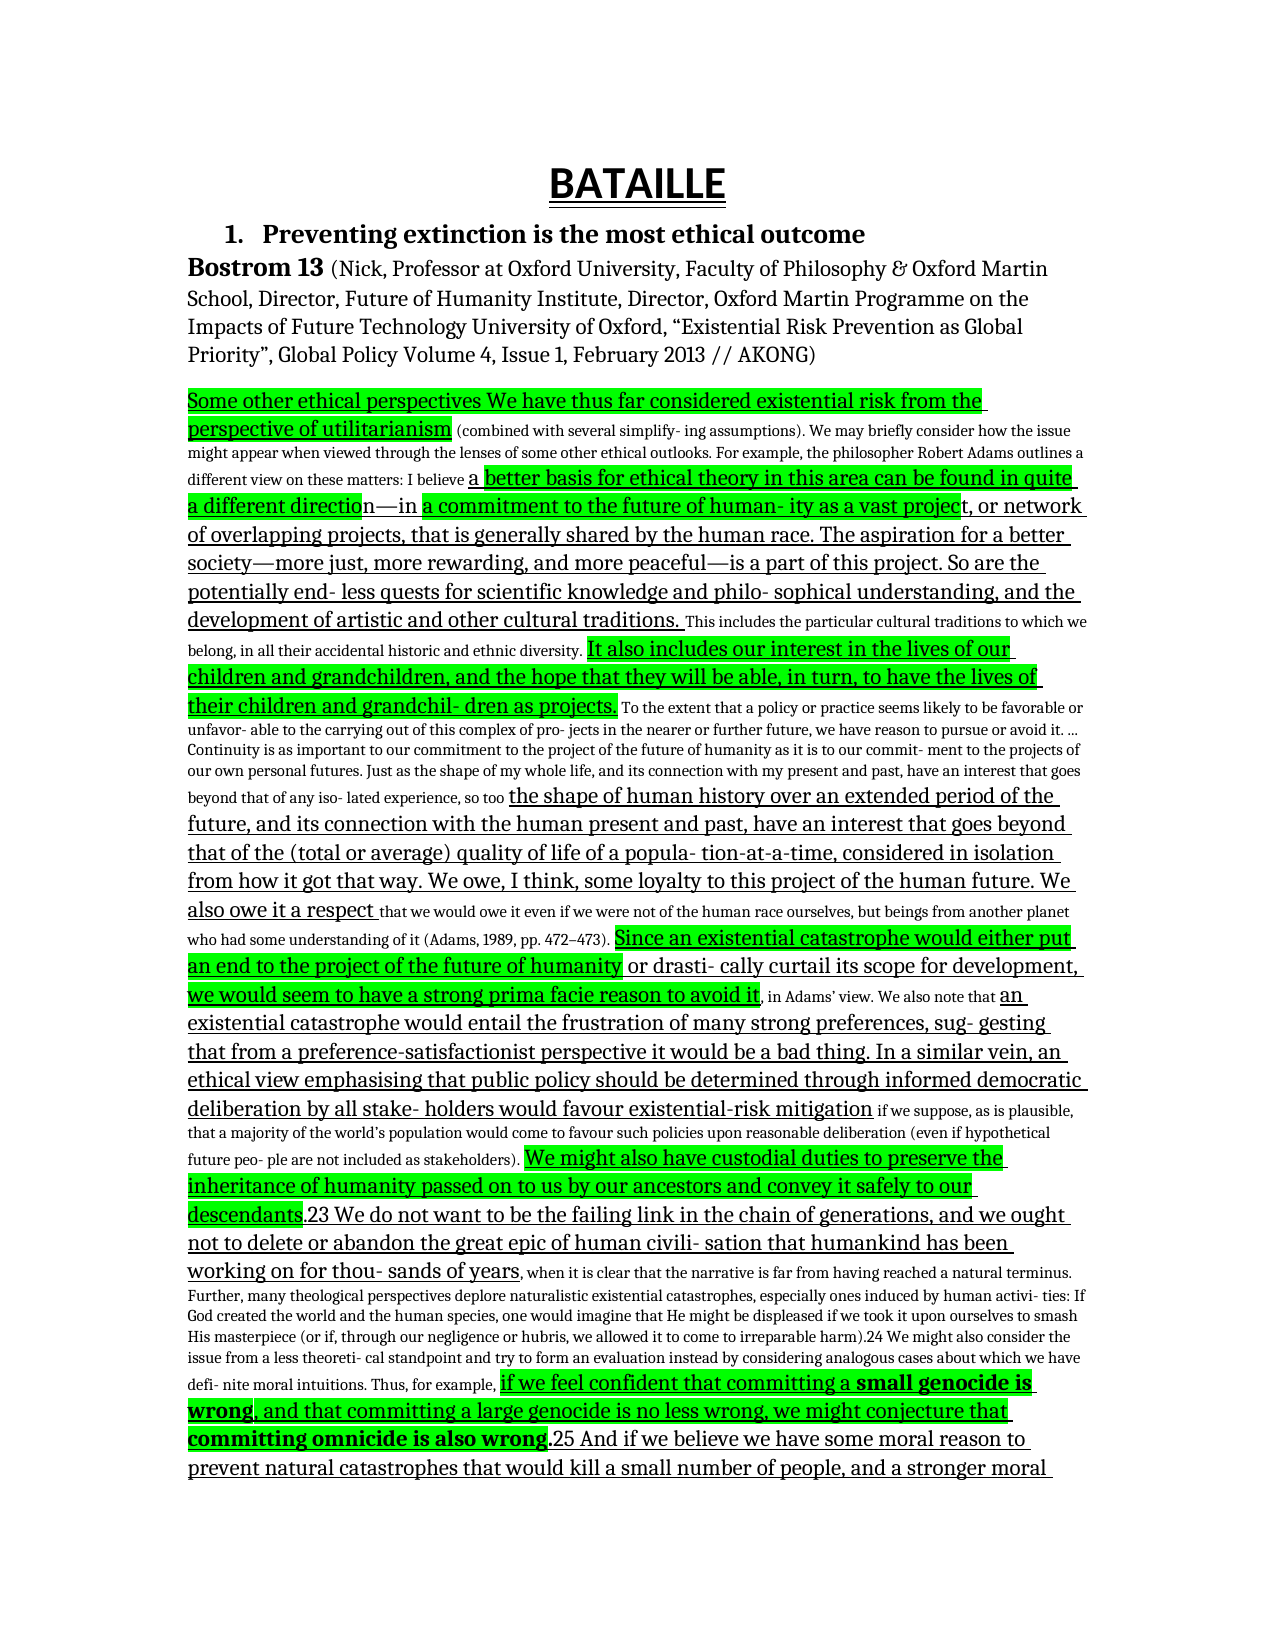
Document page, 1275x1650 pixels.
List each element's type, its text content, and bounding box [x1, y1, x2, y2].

subtitle Preventing extinction is the most ethical outcome [225, 219, 1087, 250]
text Bostrom 13 (Nick, Professor at Oxford University, Faculty of Philosophy & Oxford Martin School, Director, Future of Humanity Institute, Director, Oxford Martin Programme on the Impacts of Future Technology University of Oxford, “Existential Risk Prevention as Global Priority”, Global Policy Volume 4, Issue 1, February 2013 // AKONG) [187, 252, 1087, 369]
subtitle BATAILLE [187, 154, 1087, 210]
